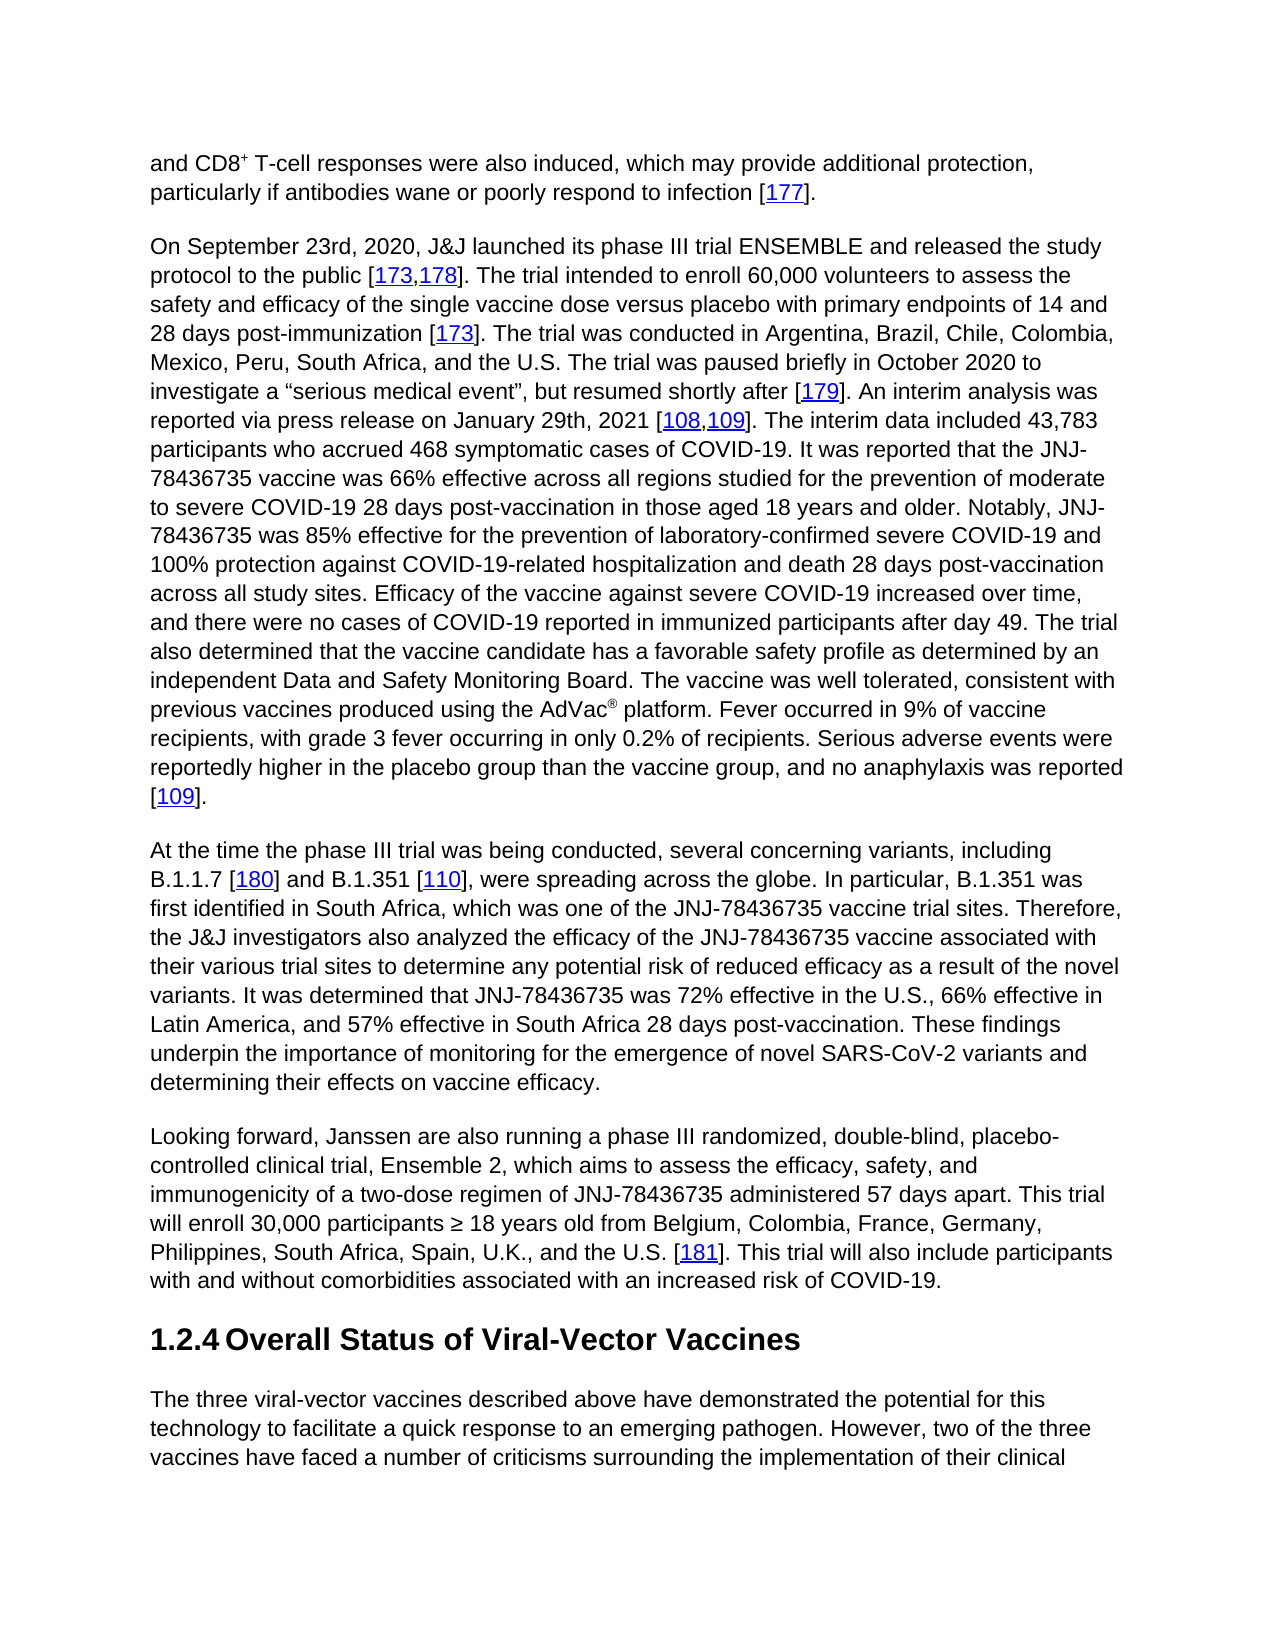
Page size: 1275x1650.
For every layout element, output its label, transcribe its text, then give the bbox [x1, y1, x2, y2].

text Looking forward, Janssen are also running a phase III randomized, double-blind, placebo-controlled clinical trial, Ensemble 2, which aims to assess the efficacy, safety, and immunogenicity of a two-dose regimen of JNJ-78436735 administered 57 days apart. This trial will enroll 30,000 participants ≥ 18 years old from Belgium, Colombia, France, Germany, Philippines, South Africa, Spain, U.K., and the U.S. [181]. This trial will also include participants with and without comorbidities associated with an increased risk of COVID-19. [150, 1123, 1125, 1294]
text On September 23rd, 2020, J&J launched its phase III trial ENSEMBLE and released the study protocol to the public [173,178]. The trial intended to enroll 60,000 volunteers to assess the safety and efficacy of the single vaccine dose versus placebo with primary endpoints of 14 and 28 days post-immunization [173]. The trial was conducted in Argentina, Brazil, Chile, Colombia, Mexico, Peru, South Africa, and the U.S. The trial was paused briefly in October 2020 to investigate a “serious medical event”, but resumed shortly after [179]. An interim analysis was reported via press release on January 29th, 2021 [108,109]. The interim data included 43,783 participants who accrued 468 symptomatic cases of COVID-19. It was reported that the JNJ-78436735 vaccine was 66% effective across all regions studied for the prevention of moderate to severe COVID-19 28 days post-vaccination in those aged 18 years and older. Notably, JNJ-78436735 was 85% effective for the prevention of laboratory-confirmed severe COVID-19 and 100% protection against COVID-19-related hospitalization and death 28 days post-vaccination across all study sites. Efficacy of the vaccine against severe COVID-19 increased over time, and there were no cases of COVID-19 reported in immunized participants after day 49. The trial also determined that the vaccine candidate has a favorable safety profile as determined by an independent Data and Safety Monitoring Board. The vaccine was well tolerated, consistent with previous vaccines produced using the AdVac® platform. Fever occurred in 9% of vaccine recipients, with grade 3 fever occurring in only 0.2% of recipients. Serious adverse events were reportedly higher in the placebo group than the vaccine group, and no anaphylaxis was reported [109]. [150, 233, 1125, 809]
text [150, 1386, 1125, 1470]
subtitle 1.2.4 Overall Status of Viral-Vector Vaccines [150, 1321, 1125, 1357]
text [150, 150, 1125, 205]
text At the time the phase III trial was being conducted, several concerning variants, including B.1.1.7 [180] and B.1.351 [110], were spreading across the globe. In particular, B.1.351 was first identified in South Africa, which was one of the JNJ-78436735 vaccine trial sites. Therefore, the J&J investigators also analyzed the efficacy of the JNJ-78436735 vaccine associated with their various trial sites to determine any potential risk of reduced efficacy as a result of the novel variants. It was determined that JNJ-78436735 was 72% effective in the U.S., 66% effective in Latin America, and 57% effective in South Africa 28 days post-vaccination. These findings underpin the importance of monitoring for the emergence of novel SARS-CoV-2 variants and determining their effects on vaccine efficacy. [150, 837, 1125, 1095]
